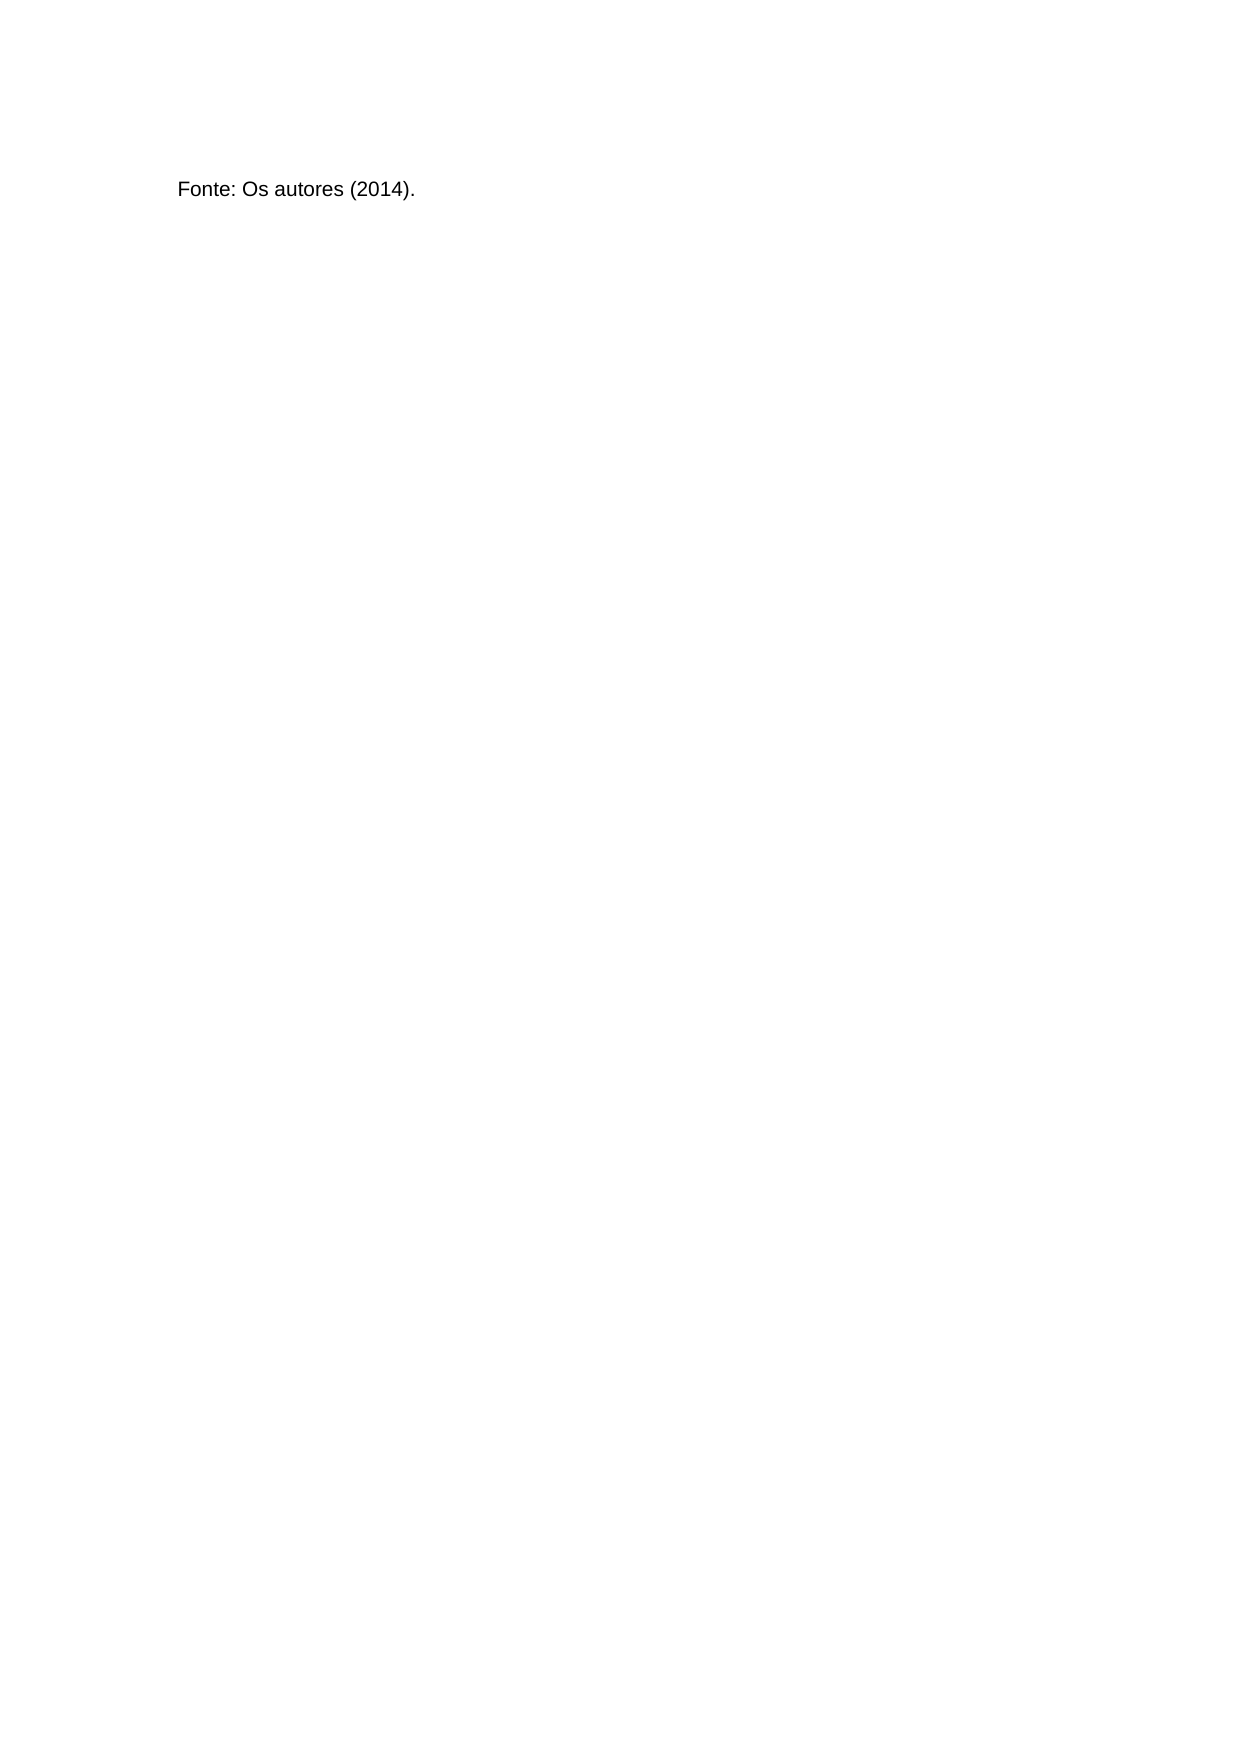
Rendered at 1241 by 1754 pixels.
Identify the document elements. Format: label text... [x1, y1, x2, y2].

text Fonte: Os autores (2014). [177, 177, 1122, 201]
